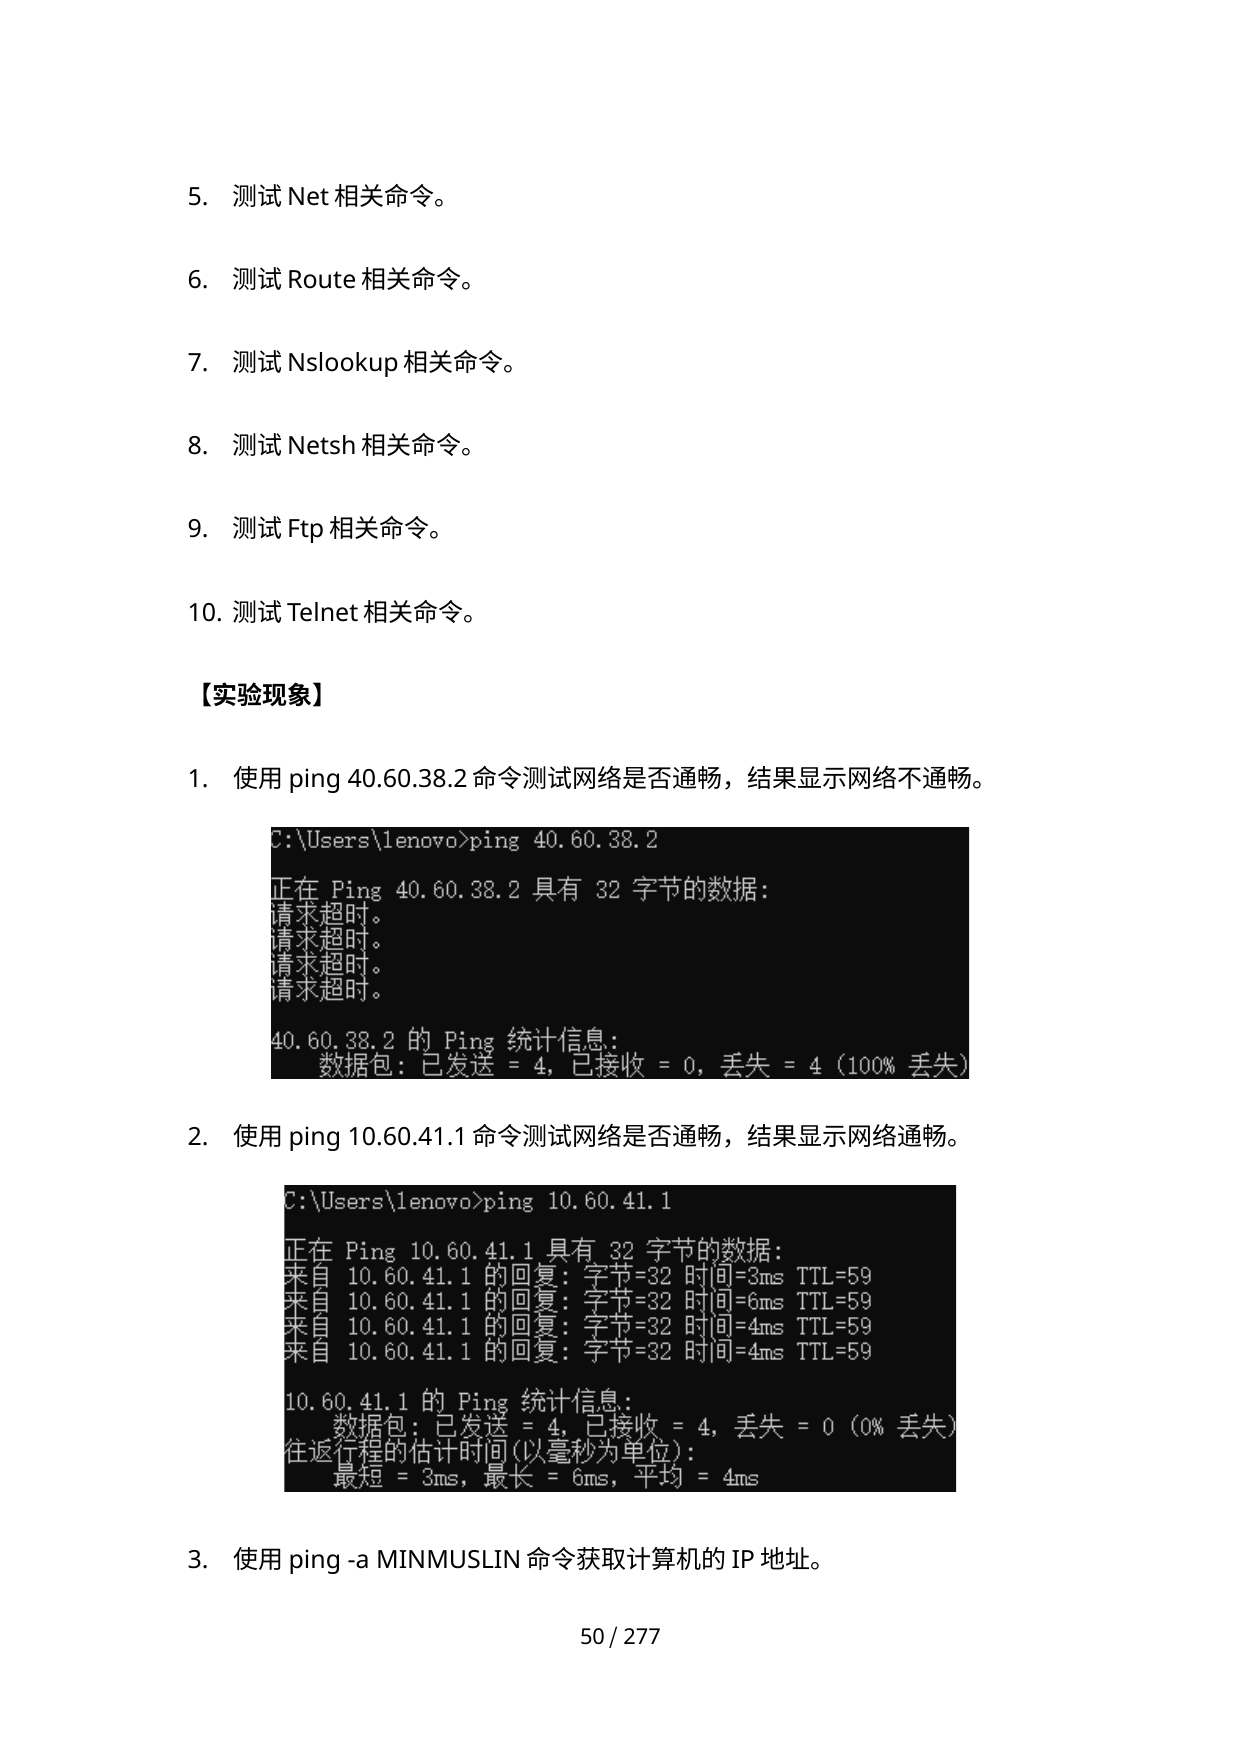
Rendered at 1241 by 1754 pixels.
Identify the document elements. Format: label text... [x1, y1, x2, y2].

list 测试Ftp相关命令。 [187, 494, 1053, 559]
picture [284, 1185, 957, 1492]
list 测试Route相关命令。 [187, 245, 1053, 310]
list 测试Net相关命令。 [187, 162, 1053, 227]
list 测试Nslookup相关命令。 [187, 328, 1053, 393]
list 使用ping 10.60.41.1命令测试网络是否通畅，结果显示网络通畅。 [187, 1102, 1053, 1167]
list 使用ping 40.60.38.2命令测试网络是否通畅，结果显示网络不通畅。 [187, 744, 1053, 809]
list 测试Telnet相关命令。 [187, 578, 1053, 643]
text 【实验现象】 [187, 661, 1053, 726]
picture [271, 827, 970, 1079]
list 使用ping -a MINMUSLIN命令获取计算机的IP地址。 [187, 1525, 1053, 1590]
list 测试Netsh相关命令。 [187, 411, 1053, 476]
